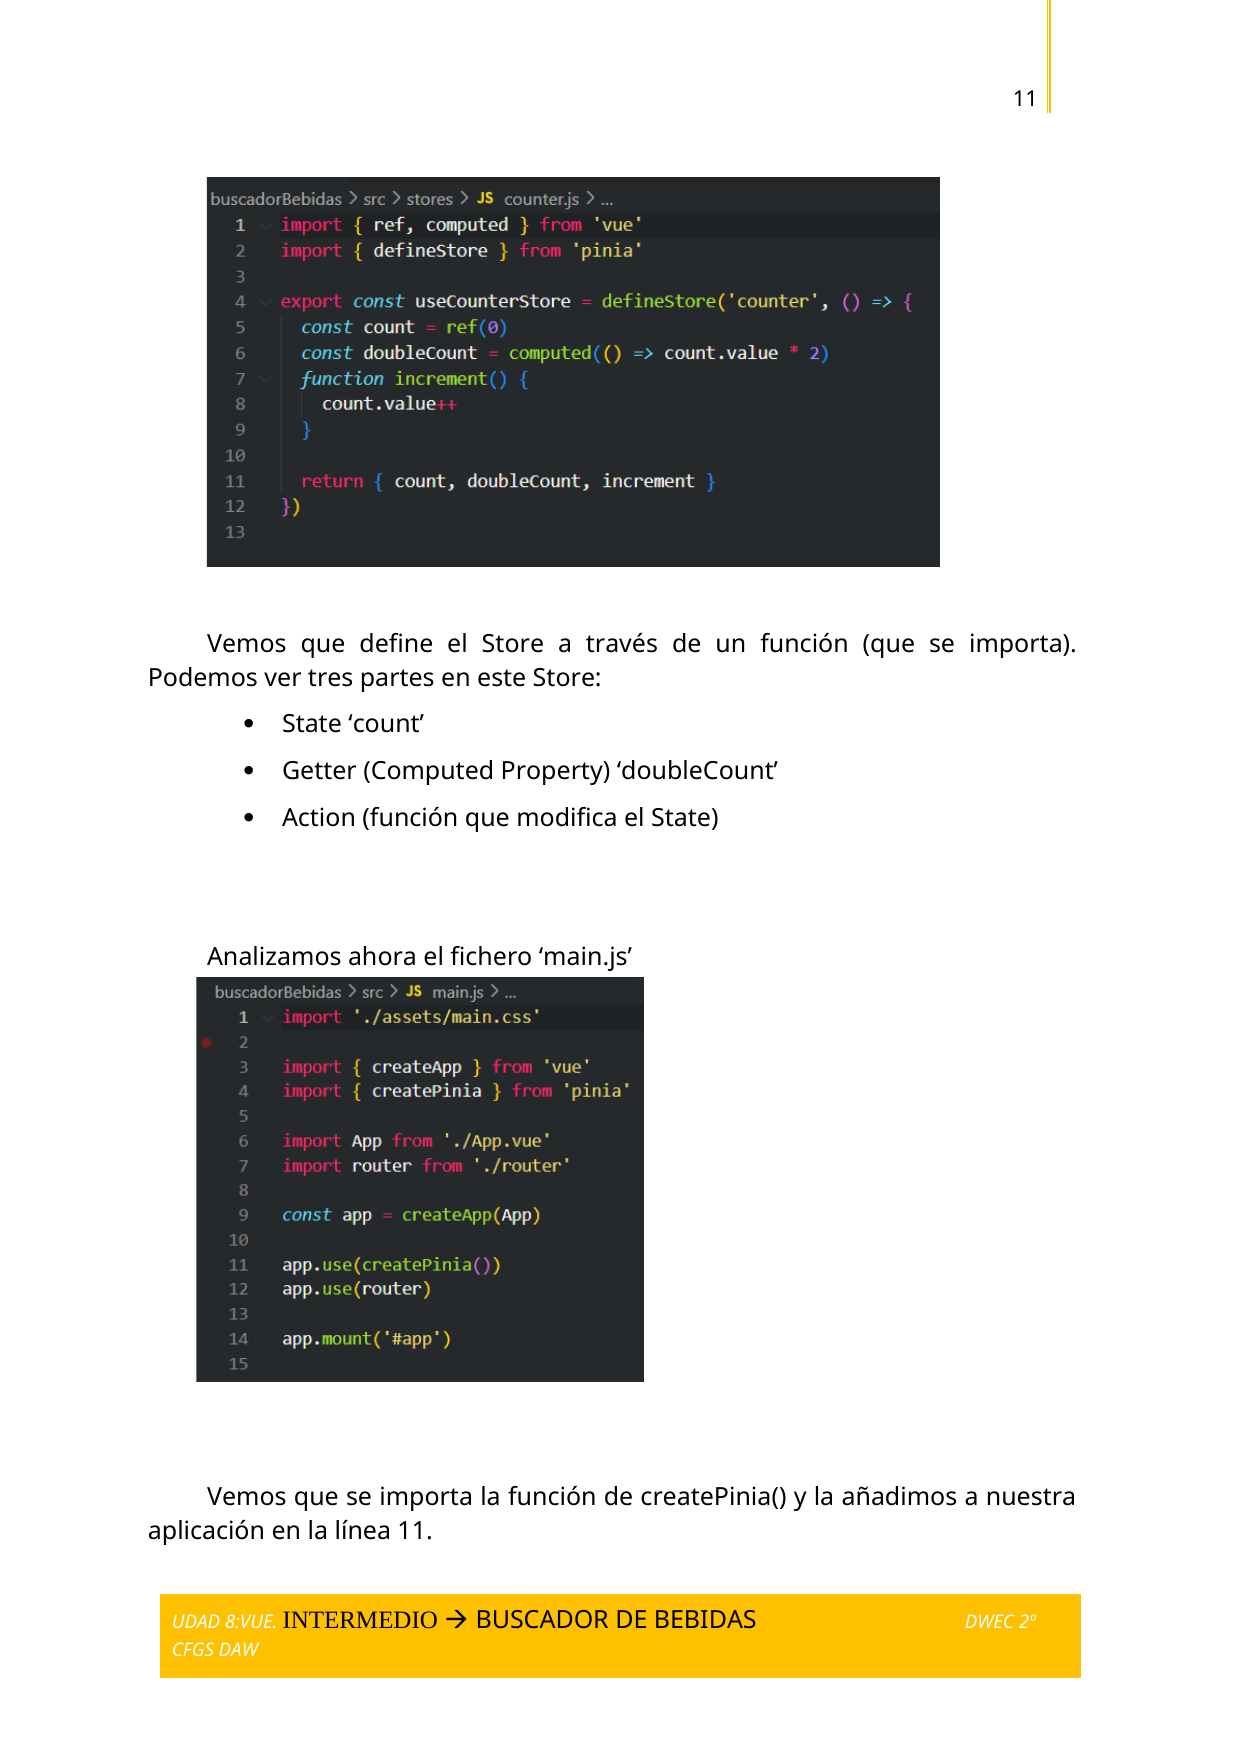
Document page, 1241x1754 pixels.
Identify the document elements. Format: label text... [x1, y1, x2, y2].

text Vemos que se importa la función de createPinia() y la añadimos a nuestra aplicación en la línea 11. [148, 1478, 1078, 1547]
list State ‘count’ [244, 706, 1078, 740]
picture [196, 977, 644, 1382]
list Action (función que modifica el State) [244, 799, 1078, 833]
picture [206, 177, 940, 567]
text Vemos que define el Store a través de un función (que se importa). Podemos ver tres partes en este Store: [148, 625, 1078, 693]
text Analizamos ahora el fichero ‘main.js’ [148, 939, 1078, 973]
list Getter (Computed Property) ‘doubleCount’ [244, 753, 1078, 787]
